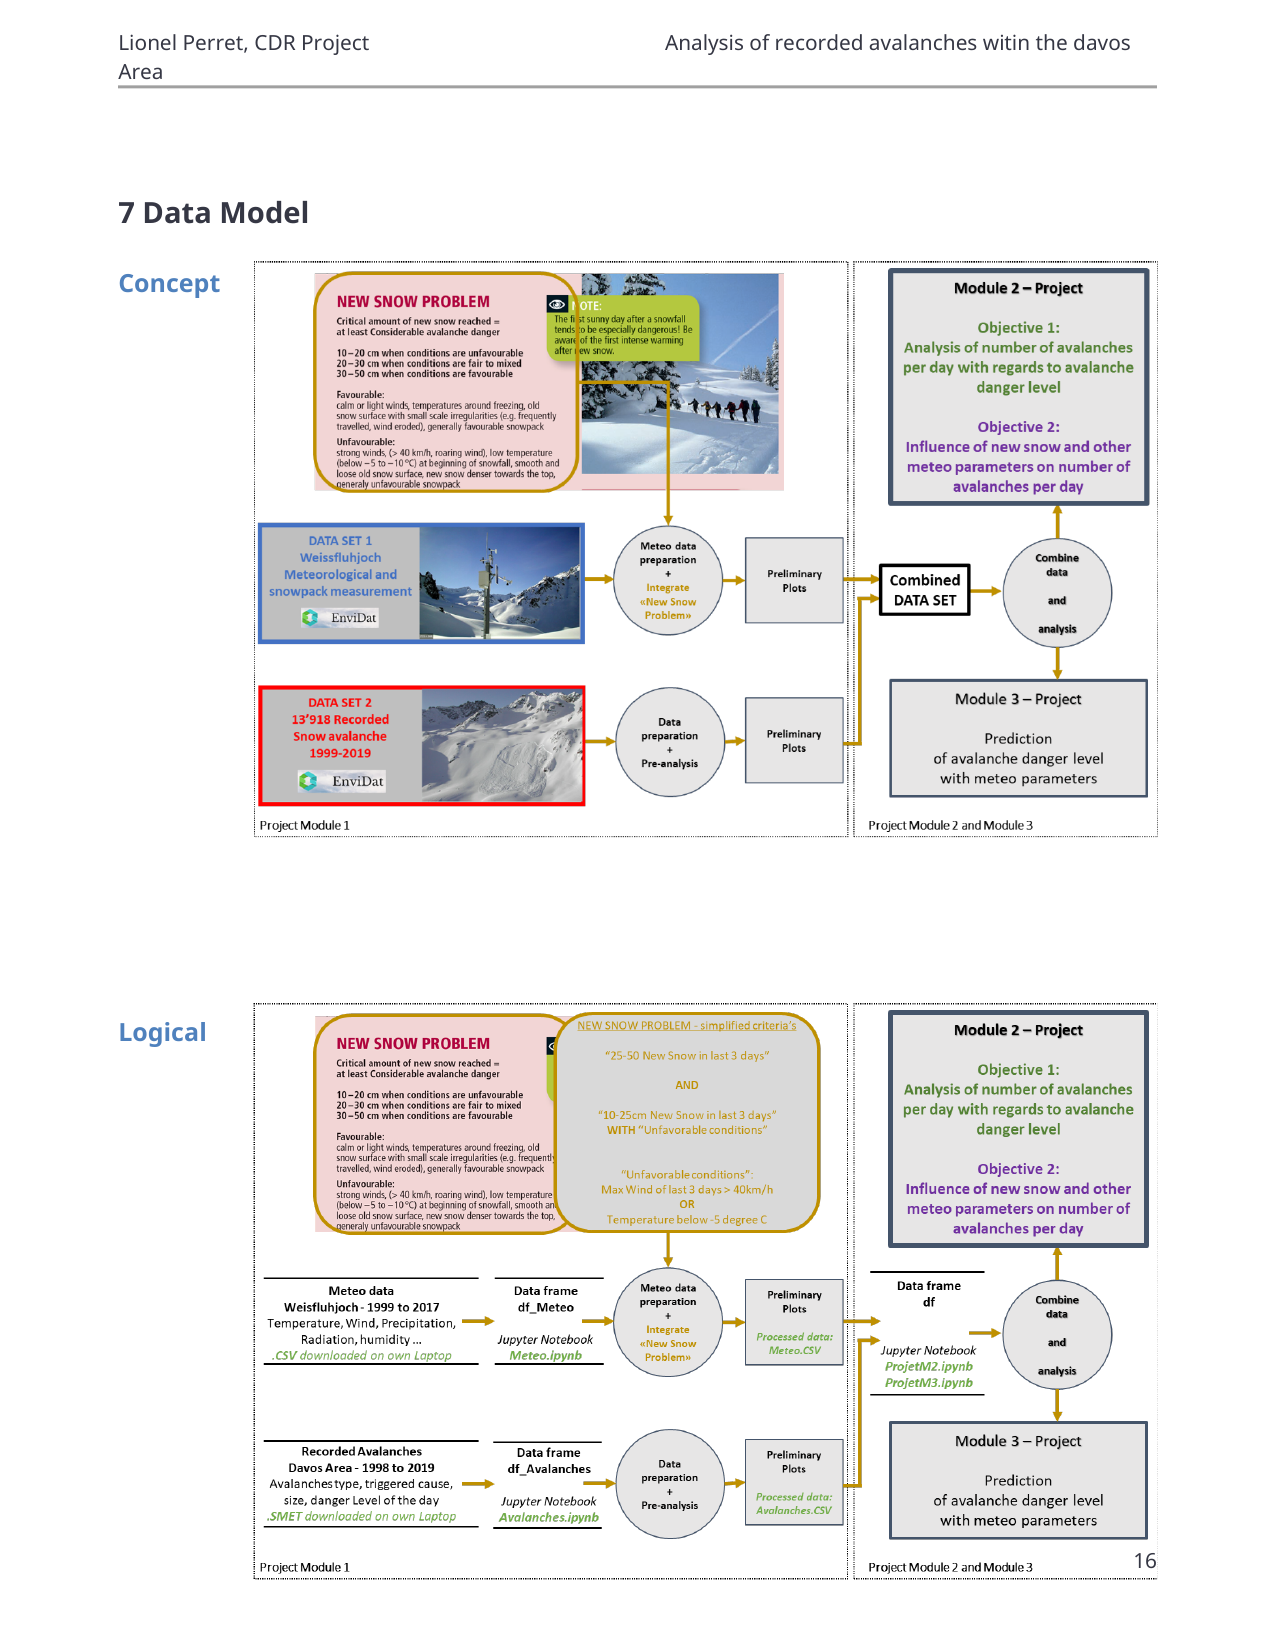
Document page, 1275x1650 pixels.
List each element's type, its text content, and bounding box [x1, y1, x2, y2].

picture [250, 1003, 1158, 1583]
picture [250, 261, 1158, 841]
subtitle Logical [118, 1015, 250, 1049]
subtitle Concept [118, 265, 250, 299]
subtitle 7 Data Model [118, 192, 1157, 232]
